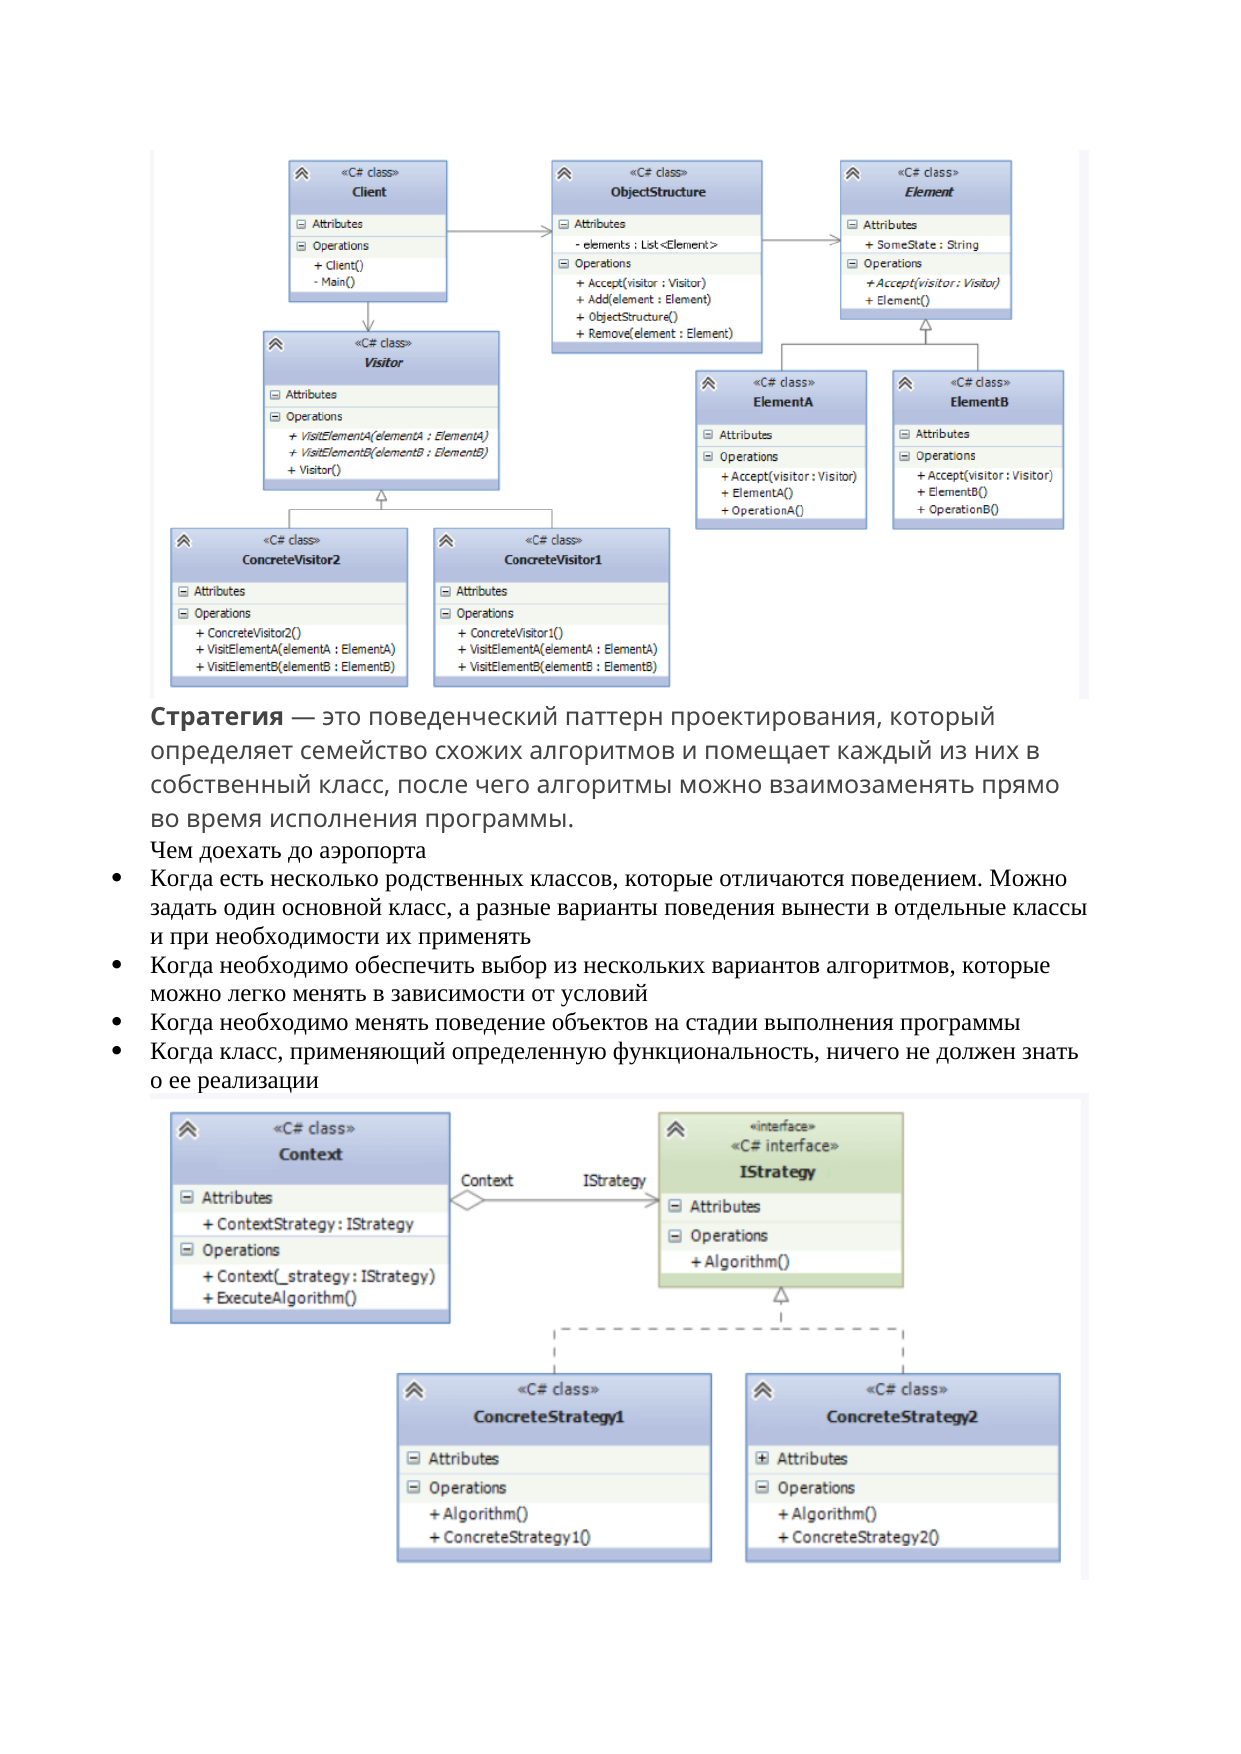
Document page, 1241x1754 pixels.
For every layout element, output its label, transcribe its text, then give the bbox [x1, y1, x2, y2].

list Когда необходимо менять поведение объектов на стадии выполнения программы [112, 1007, 1090, 1036]
picture [150, 150, 1089, 699]
list Когда есть несколько родственных классов, которые отличаются поведением. Можно задать один основной класс, а разные варианты поведения вынести в отдельные классы и при необходимости их применять [112, 863, 1090, 950]
list Когда класс, применяющий определенную функциональность, ничего не должен знать о ее реализации [112, 1036, 1090, 1093]
picture [150, 1093, 1089, 1580]
text Чем доехать до аэропорта [150, 835, 1090, 863]
list Когда необходимо обеспечить выбор из нескольких вариантов алгоритмов, которые можно легко менять в зависимости от условий [112, 950, 1090, 1007]
